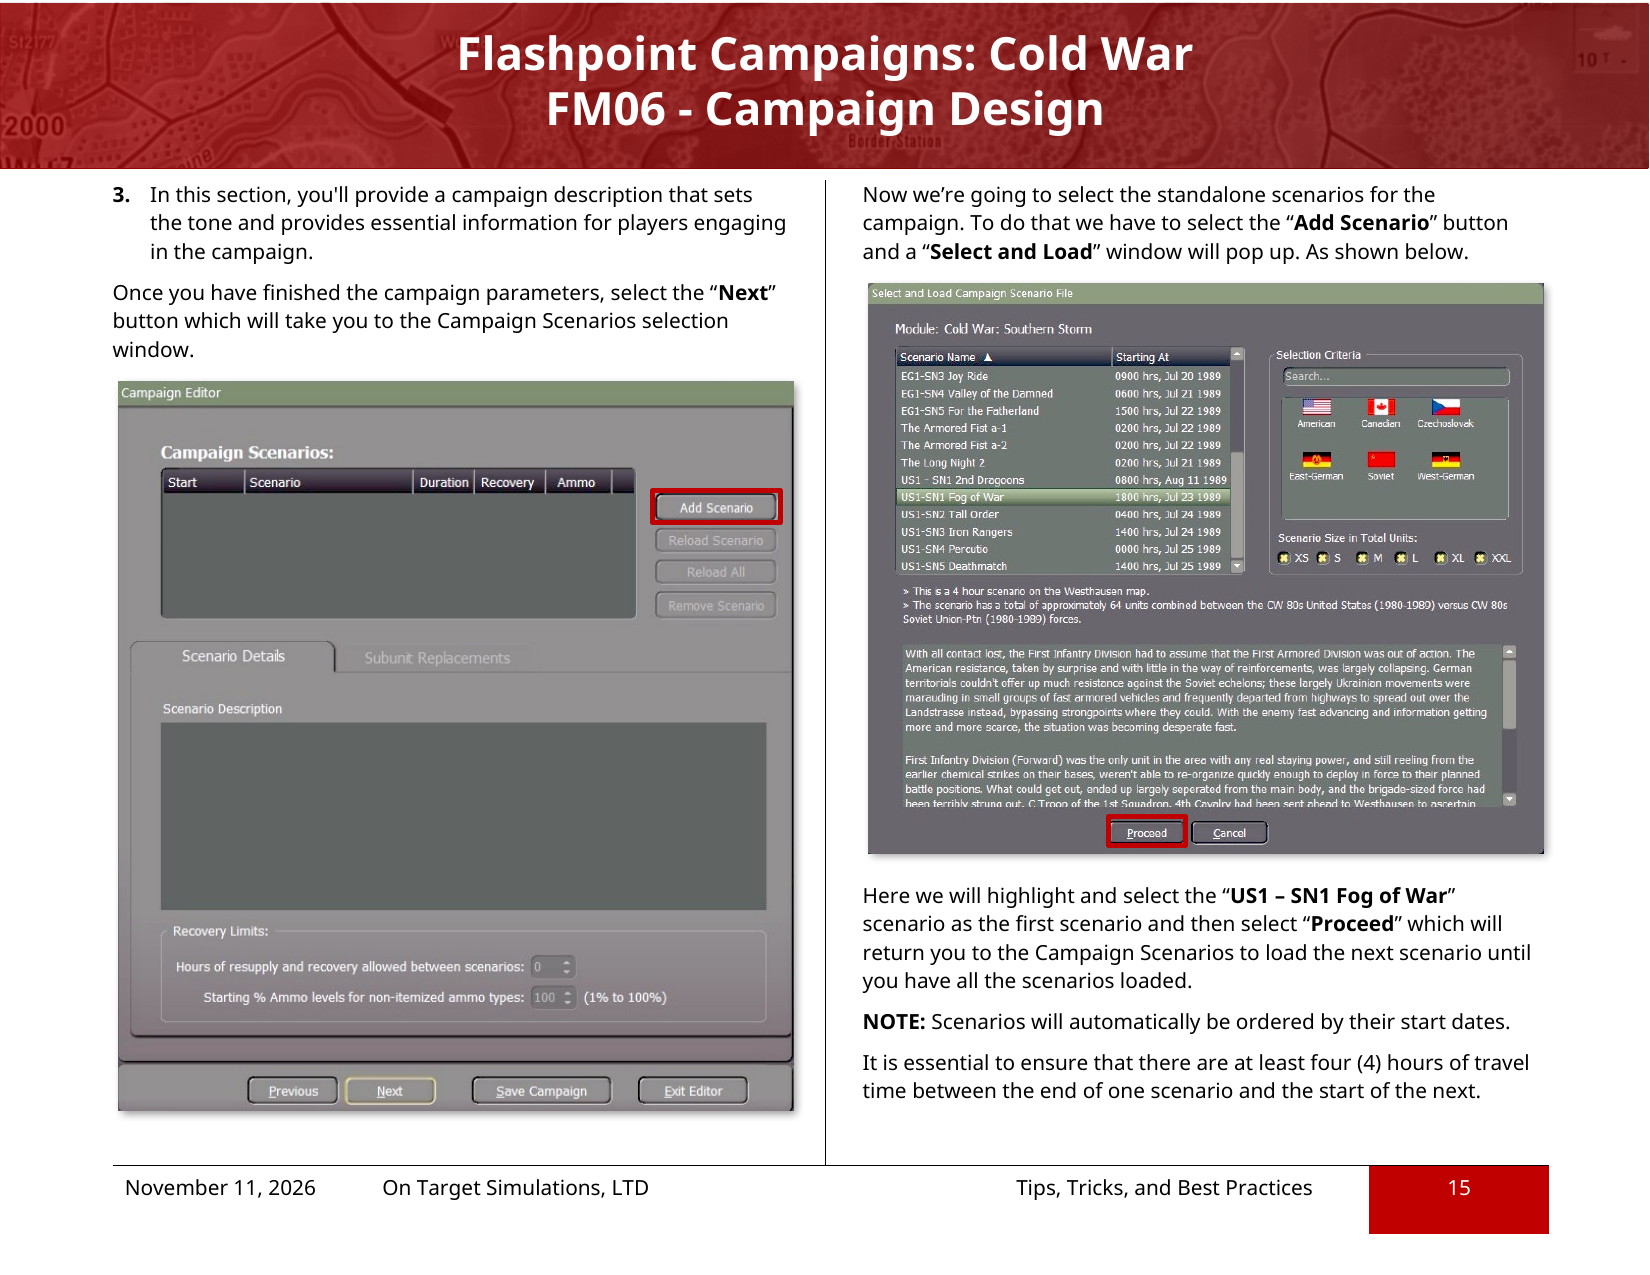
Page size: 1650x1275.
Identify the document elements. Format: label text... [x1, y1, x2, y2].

picture [118, 381, 794, 1111]
picture [0, 2, 1650, 168]
text Now we’re going to select the standalone scenarios for the campaign. To do that we have to select the “Add Scenario” button and a “Select and Load” window will pop up. As shown below. [862, 180, 1537, 265]
list In this section, you'll provide a campaign description that sets the tone and provides essential information for players engaging in the campaign. [112, 180, 787, 265]
text Here we will highlight and select the “US1 – SN1 Fog of War” scenario as the first scenario and then select “Proceed” which will return you to the Campaign Scenarios to load the next scenario until you have all the scenarios loaded. [862, 881, 1537, 995]
text Once you have finished the campaign parameters, select the “Next” button which will take you to the Campaign Scenarios selection window. [112, 278, 787, 363]
picture [868, 283, 1544, 854]
text NOTE: Scenarios will automatically be ordered by their start dates. [862, 1007, 1537, 1036]
text It is essential to ensure that there are at least four (4) hours of travel time between the end of one scenario and the start of the next. [862, 1048, 1537, 1105]
